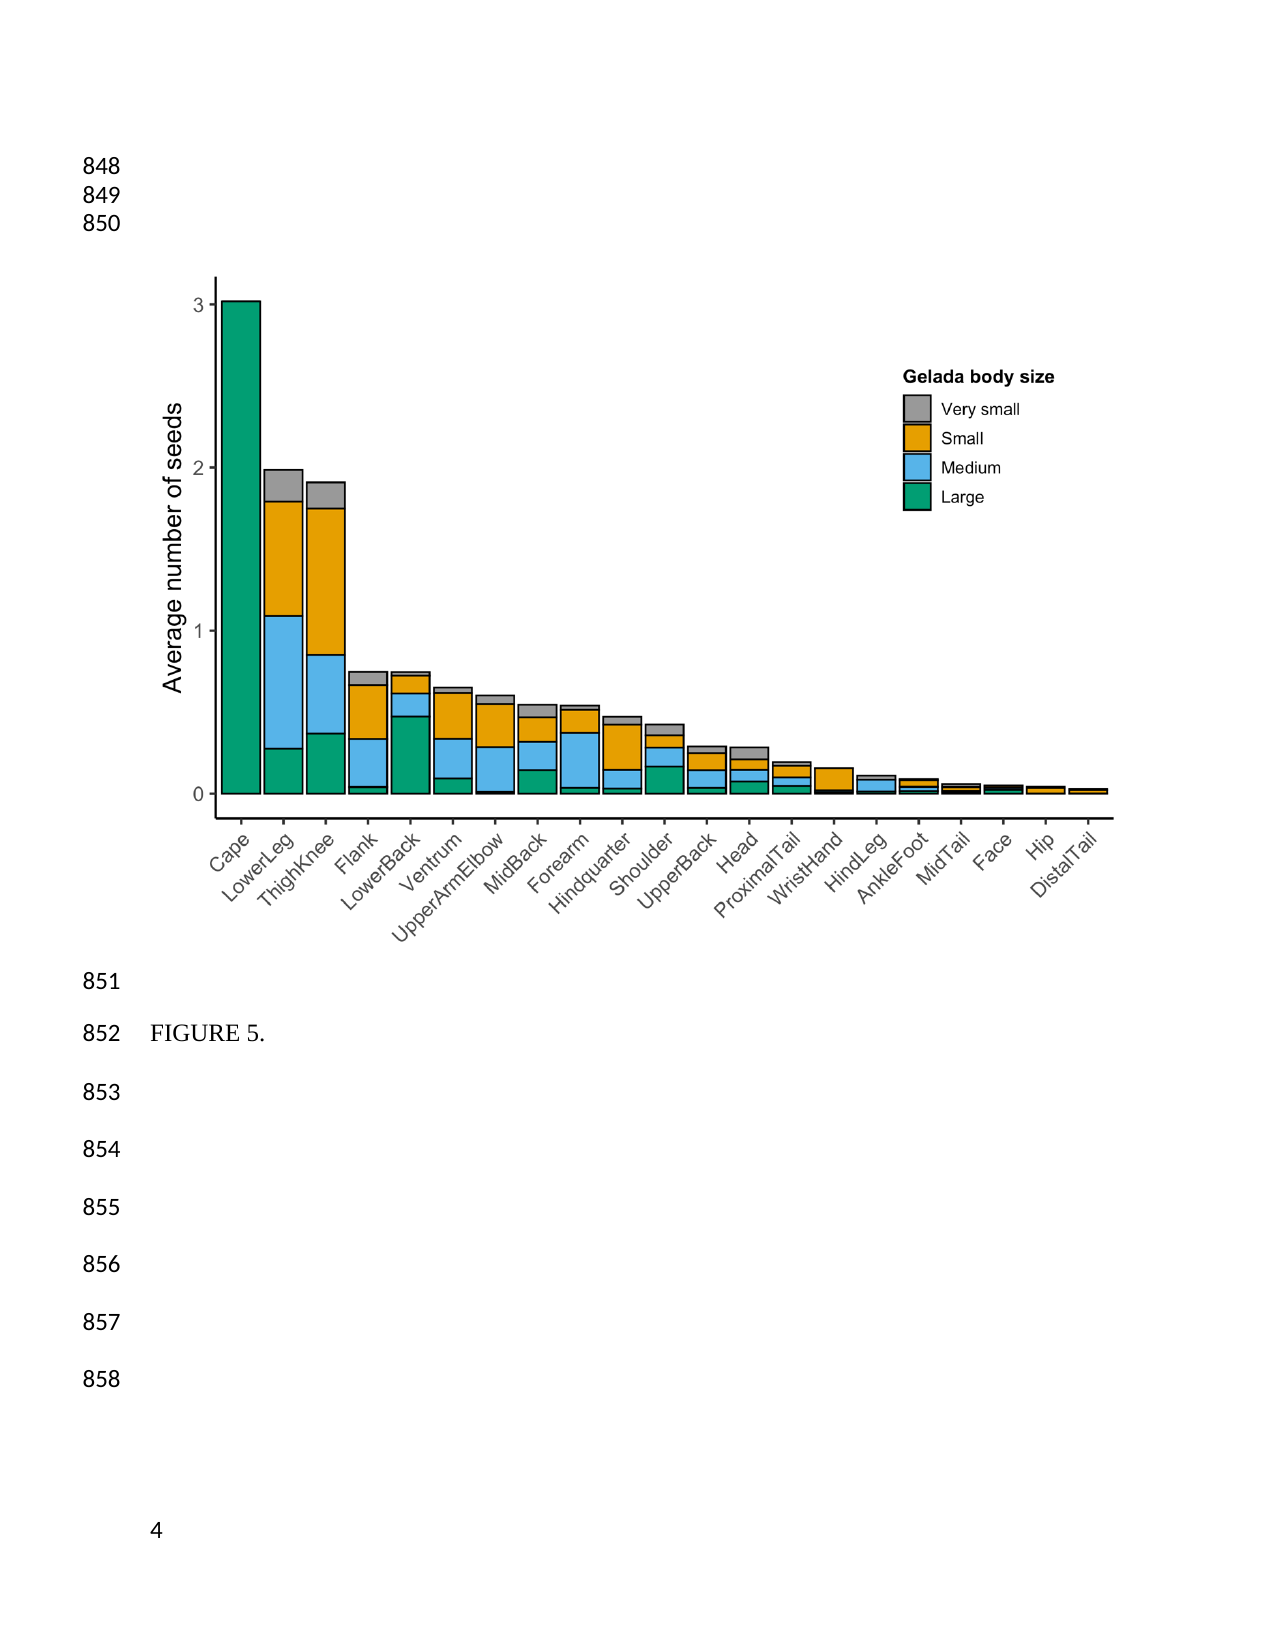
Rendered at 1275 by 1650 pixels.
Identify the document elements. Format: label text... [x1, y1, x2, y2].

text FIGURE 5. [150, 1018, 1125, 1047]
picture [150, 265, 1125, 990]
